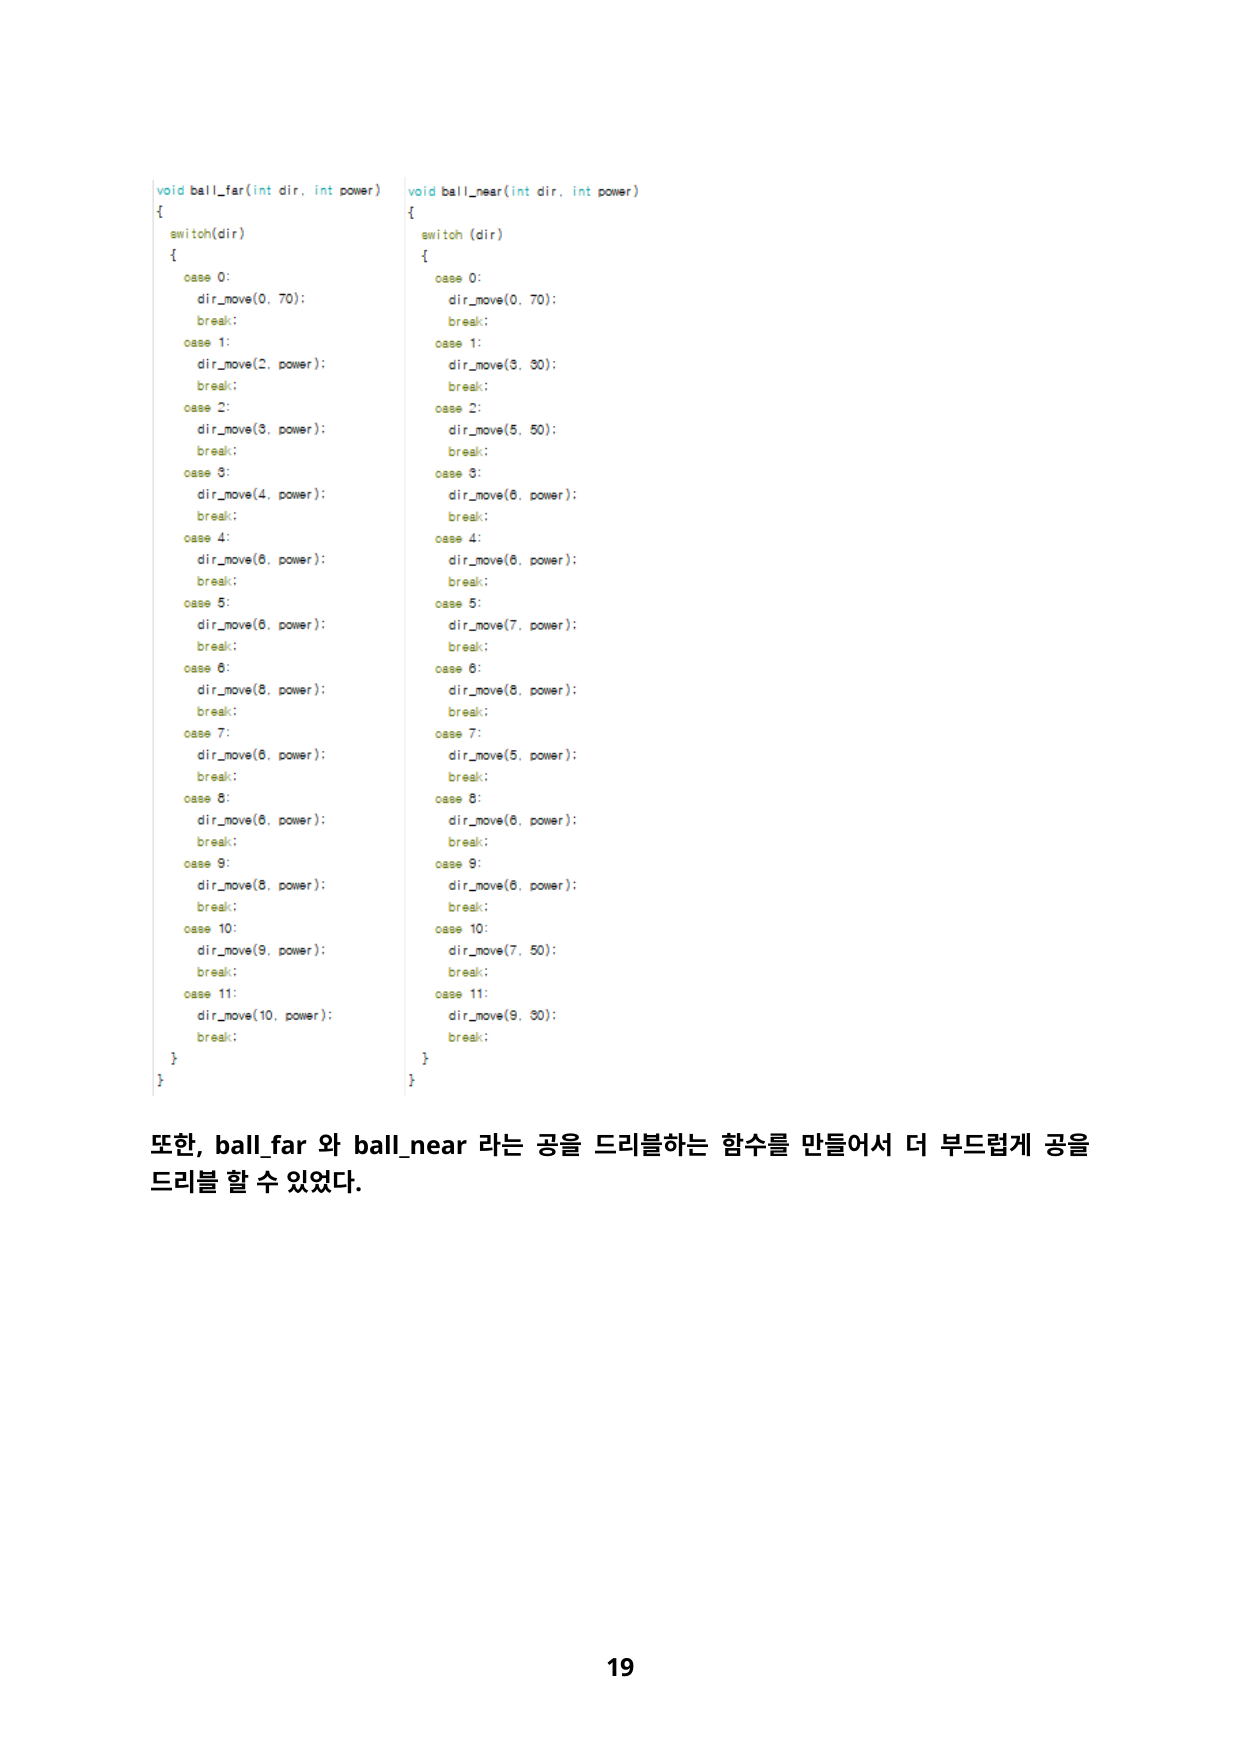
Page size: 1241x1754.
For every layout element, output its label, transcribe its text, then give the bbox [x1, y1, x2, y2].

picture [404, 177, 657, 1096]
text 또한, ball_far 와 ball_near 라는 공을 드리블하는 함수를 만들어서 더 부드럽게 공을 드리블 할 수 있었다. [150, 1126, 1090, 1198]
picture [150, 180, 392, 1096]
